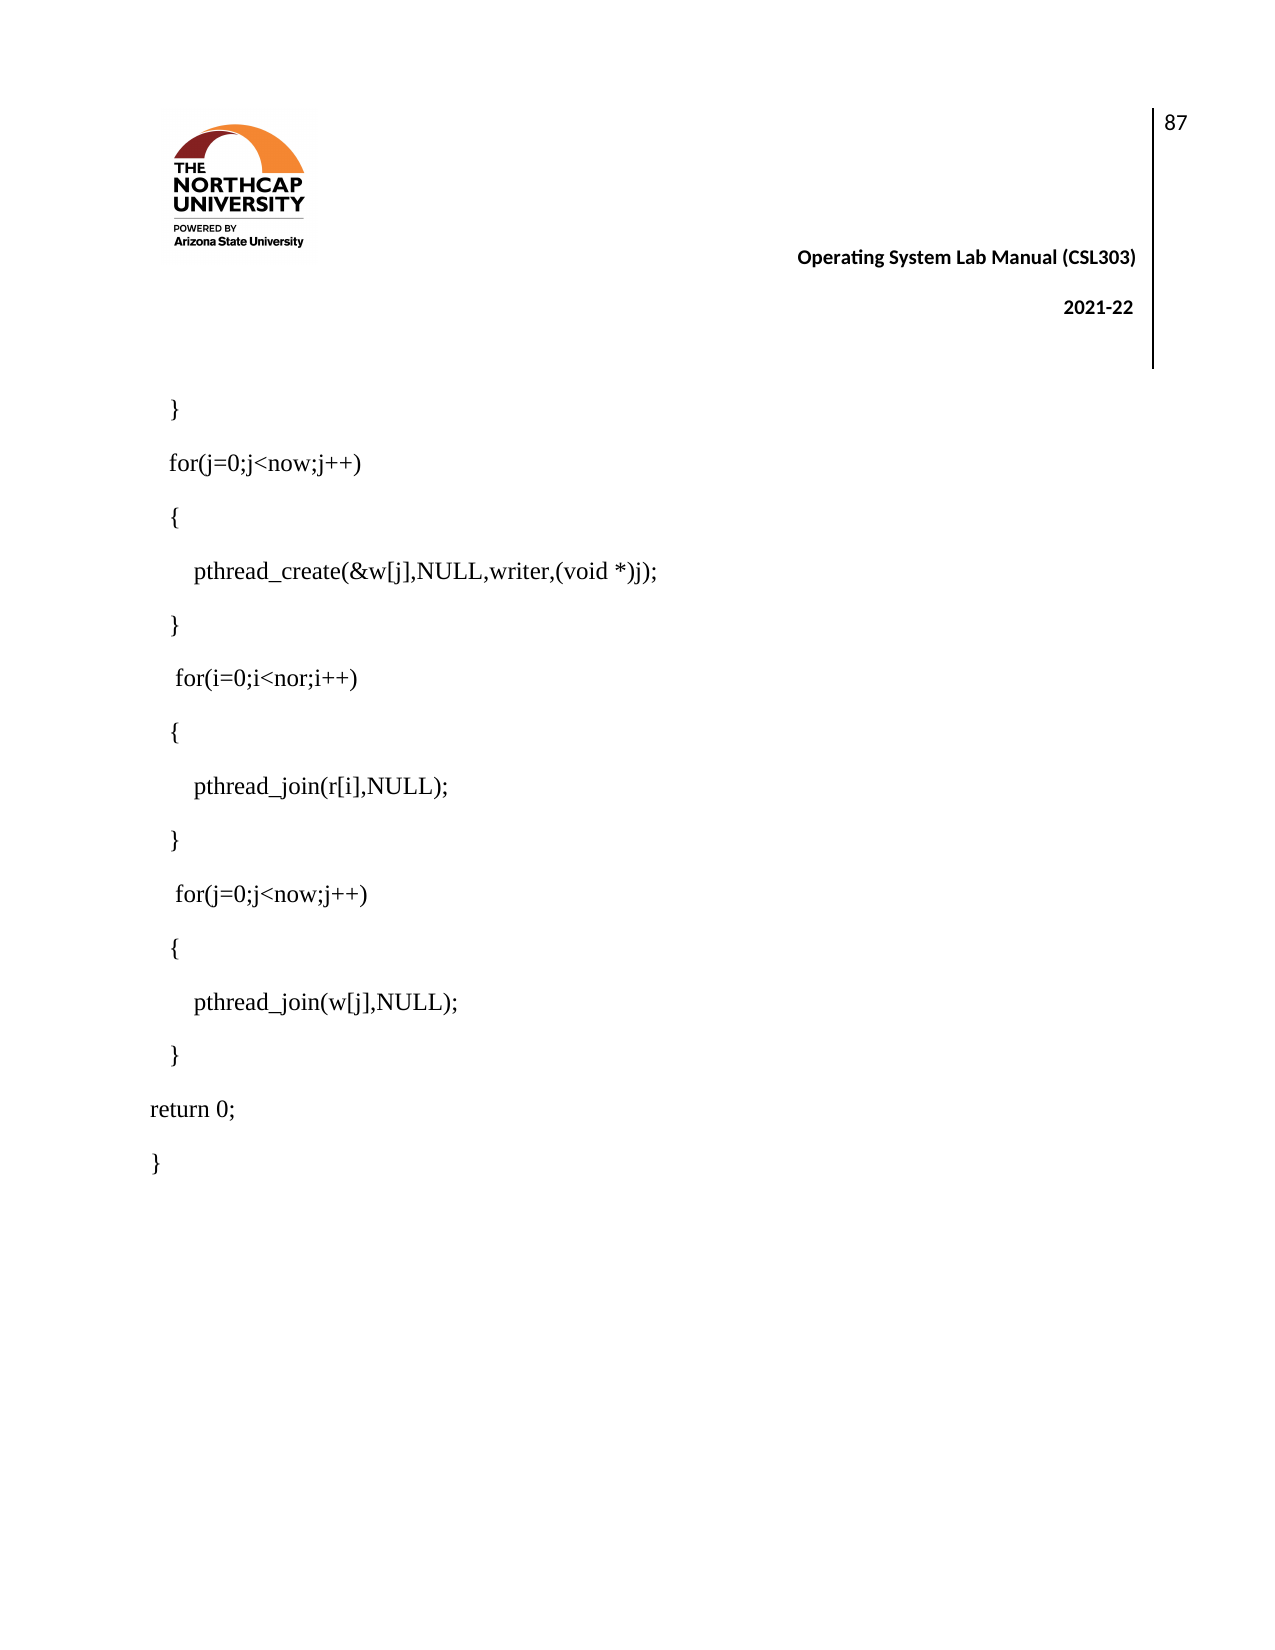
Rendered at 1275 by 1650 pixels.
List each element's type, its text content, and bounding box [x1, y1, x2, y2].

text { [150, 933, 1125, 962]
text return 0; [150, 1094, 1125, 1123]
text } [150, 1041, 1125, 1069]
text { [150, 502, 1125, 531]
text } [150, 610, 1125, 638]
text pthread_join(w[j],NULL); [150, 987, 1125, 1015]
text pthread_create(&w[j],NULL,writer,(void *)j); [150, 556, 1125, 584]
text for(j=0;j<now;j++) [150, 879, 1125, 908]
text } [150, 825, 1125, 854]
picture [161, 108, 318, 265]
text for(i=0;i<nor;i++) [150, 663, 1125, 692]
text } [150, 1148, 1125, 1177]
text pthread_join(r[i],NULL); [150, 771, 1125, 800]
text } [150, 394, 1125, 423]
text { [150, 717, 1125, 746]
text for(j=0;j<now;j++) [150, 448, 1125, 477]
